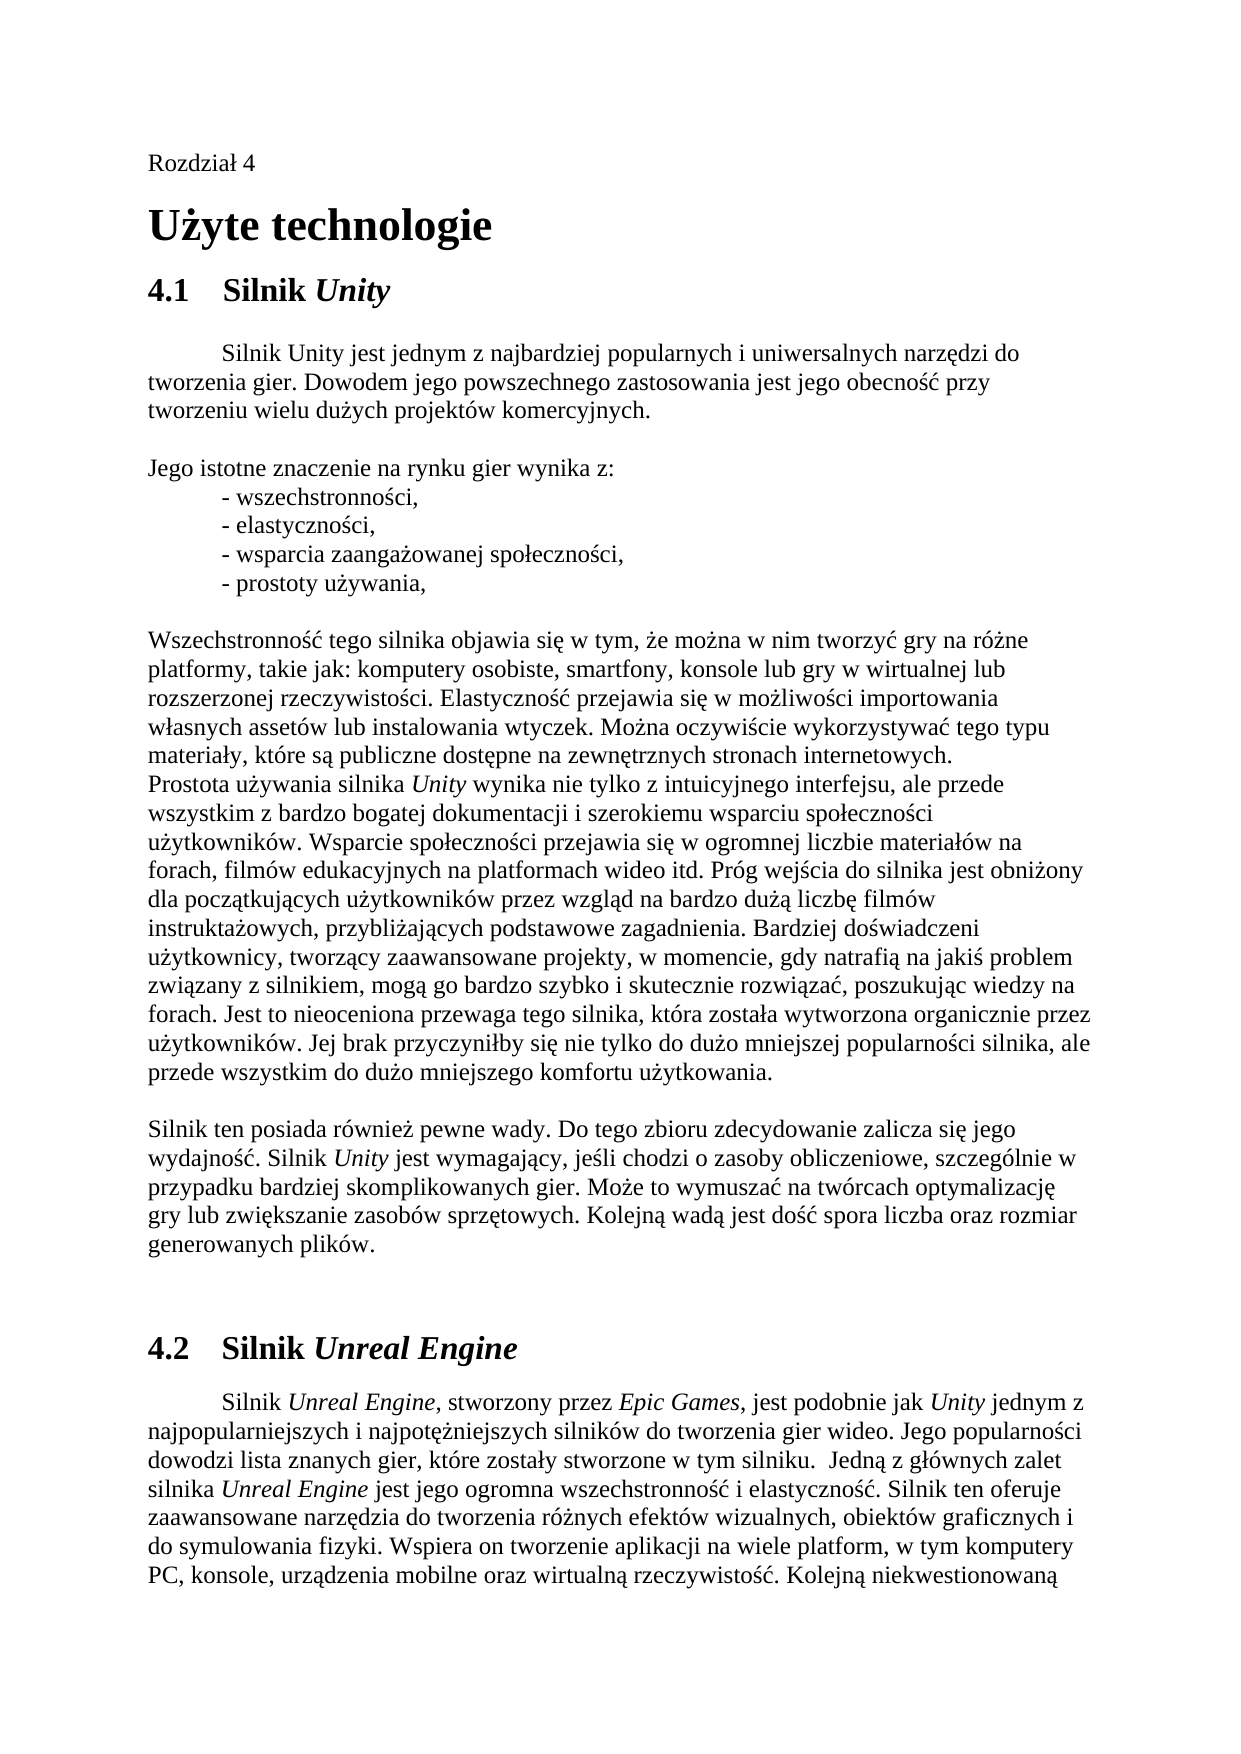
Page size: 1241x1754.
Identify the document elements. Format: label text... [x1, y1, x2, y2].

text Prostota używania silnika Unity wynika nie tylko z intuicyjnego interfejsu, ale przede wszystkim z bardzo bogatej dokumentacji i szerokiemu wsparciu społeczności użytkowników. Wsparcie społeczności przejawia się w ogromnej liczbie materiałów na forach, filmów edukacyjnych na platformach wideo itd. Próg wejścia do silnika jest obniżony dla początkujących użytkowników przez wzgląd na bardzo dużą liczbę filmów instruktażowych, przybliżających podstawowe zagadnienia. Bardziej doświadczeni użytkownicy, tworzący zaawansowane projekty, w momencie, gdy natrafią na jakiś problem związany z silnikiem, mogą go bardzo szybko i skutecznie rozwiązać, poszukując wiedzy na forach. Jest to nieoceniona przewaga tego silnika, która została wytworzona organicznie przez użytkowników. Jej brak przyczyniłby się nie tylko do dużo mniejszej popularności silnika, ale przede wszystkim do dużo mniejszego komfortu użytkowania. [148, 769, 1093, 1085]
text Użyte technologie [148, 197, 1093, 250]
text 4.2 Silnik Unreal Engine [148, 1328, 1093, 1367]
text Silnik Unity jest jednym z najbardziej popularnych i uniwersalnych narzędzi do tworzenia gier. Dowodem jego powszechnego zastosowania jest jego obecność przy tworzeniu wielu dużych projektów komercyjnych. [148, 338, 1093, 424]
text Rozdział 4 [148, 148, 1093, 176]
text - wszechstronności, [148, 482, 1093, 510]
text Wszechstronność tego silnika objawia się w tym, że można w nim tworzyć gry na różne platformy, takie jak: komputery osobiste, smartfony, konsole lub gry w wirtualnej lub rozszerzonej rzeczywistości. Elastyczność przejawia się w możliwości importowania własnych assetów lub instalowania wtyczek. Można oczywiście wykorzystywać tego typu materiały, które są publiczne dostępne na zewnętrznych stronach internetowych. [148, 625, 1093, 769]
list Silnik Unity [148, 271, 1093, 309]
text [148, 1387, 1093, 1589]
text - wsparcia zaangażowanej społeczności, [148, 539, 1093, 568]
text - elastyczności, [148, 510, 1093, 539]
text Silnik ten posiada również pewne wady. Do tego zbioru zdecydowanie zalicza się jego wydajność. Silnik Unity jest wymagający, jeśli chodzi o zasoby obliczeniowe, szczególnie w przypadku bardziej skomplikowanych gier. Może to wymuszać na twórcach optymalizację gry lub zwiększanie zasobów sprzętowych. Kolejną wadą jest dość spora liczba oraz rozmiar generowanych plików. [148, 1114, 1093, 1258]
text - prostoty używania, [148, 568, 1093, 597]
text Jego istotne znaczenie na rynku gier wynika z: [148, 453, 1093, 482]
